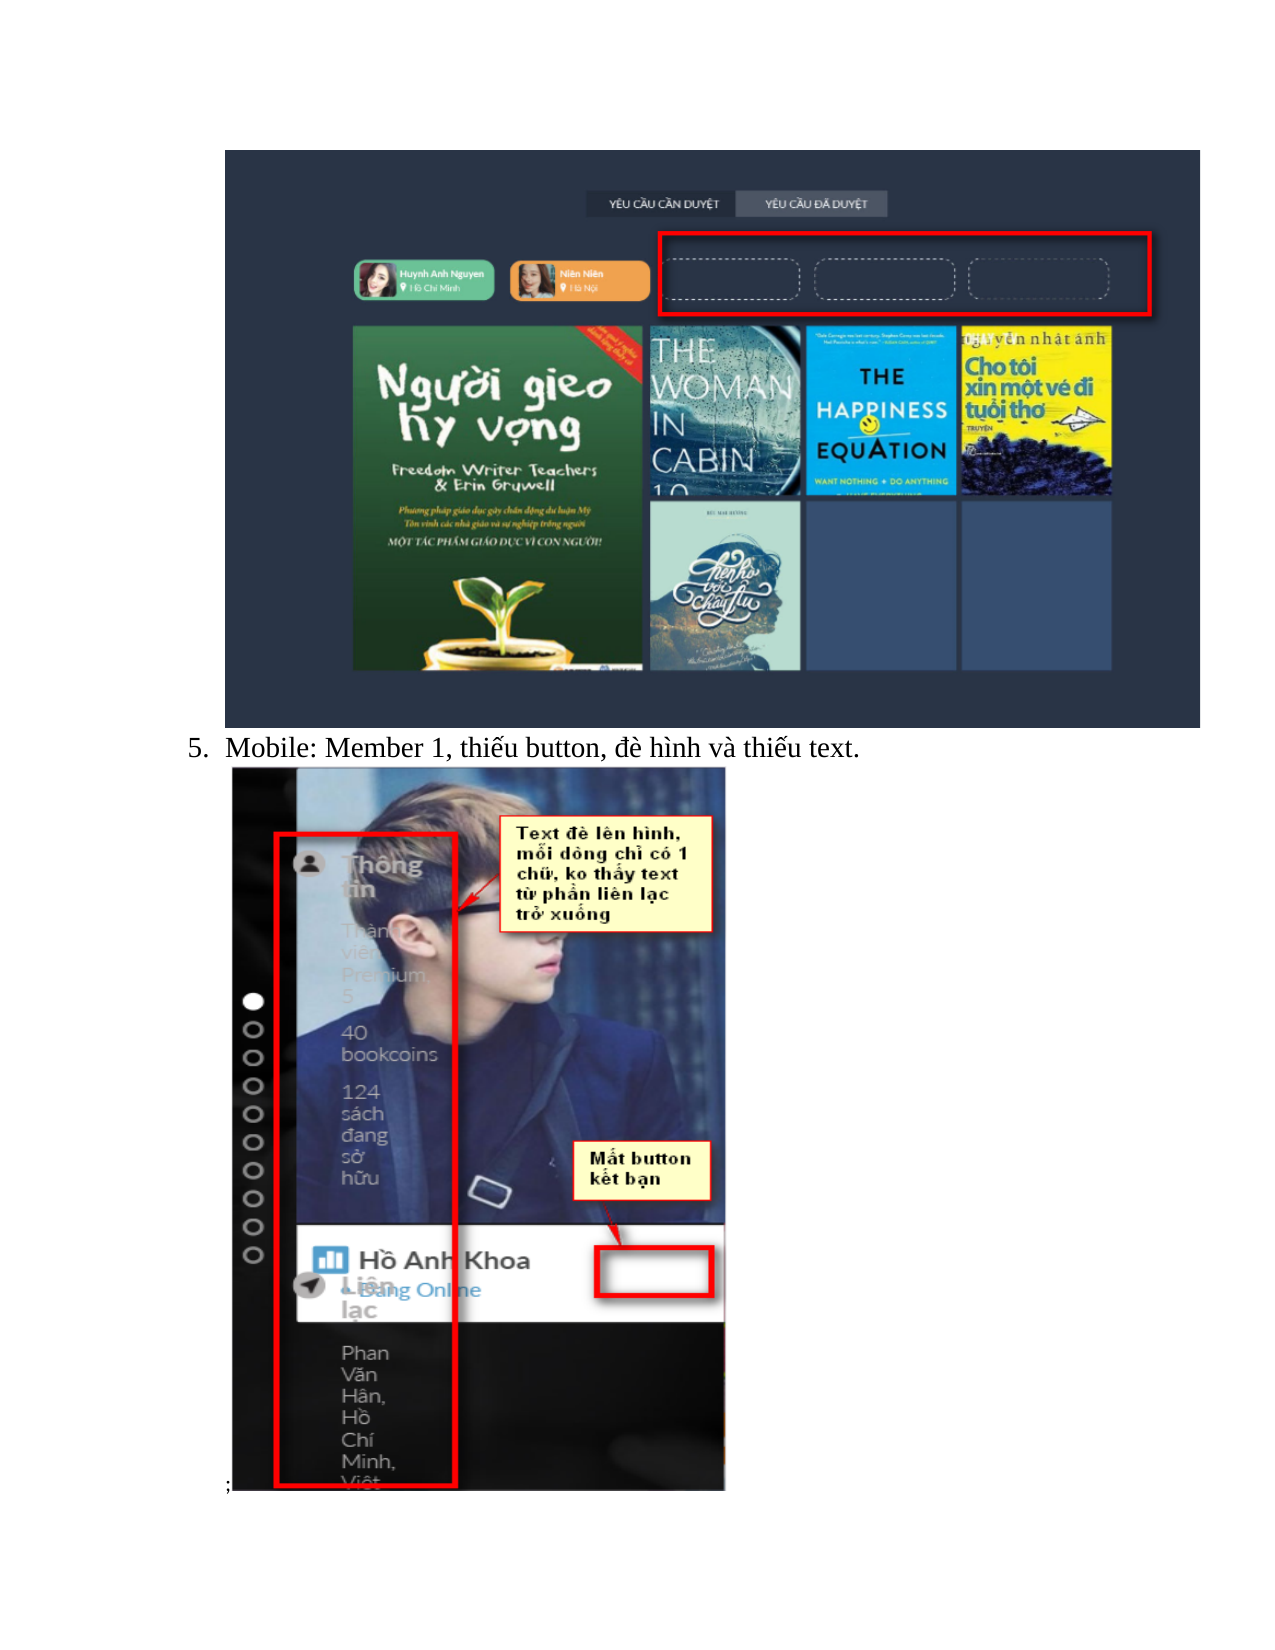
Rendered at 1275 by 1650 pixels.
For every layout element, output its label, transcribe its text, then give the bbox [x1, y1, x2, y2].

picture [231, 766, 727, 1491]
list Mobile: Member 1, thiếu button, đè hình và thiếu text. [187, 730, 1125, 763]
picture [225, 150, 1200, 728]
